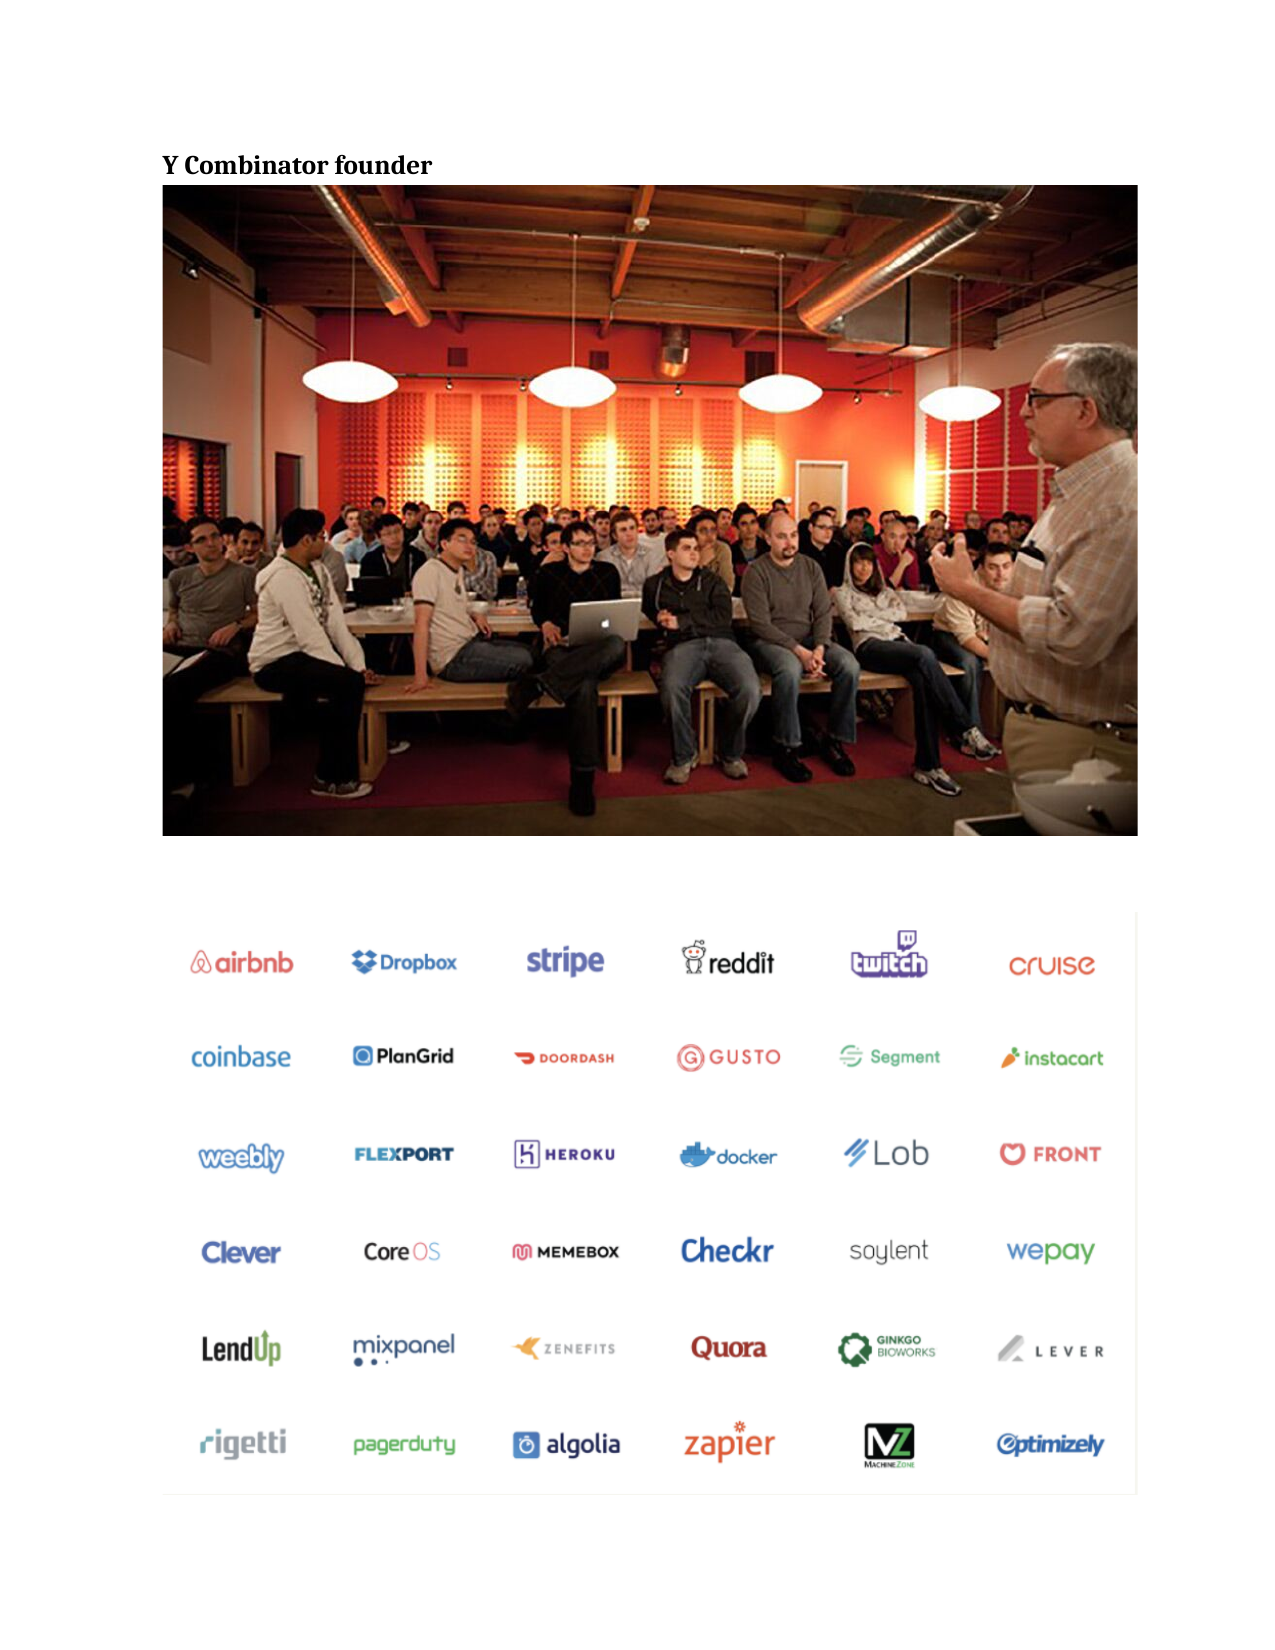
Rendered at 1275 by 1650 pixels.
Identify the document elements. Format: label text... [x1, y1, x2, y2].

picture [162, 912, 1138, 1495]
picture [162, 185, 1138, 836]
subtitle Y Combinator founder [162, 150, 1125, 181]
